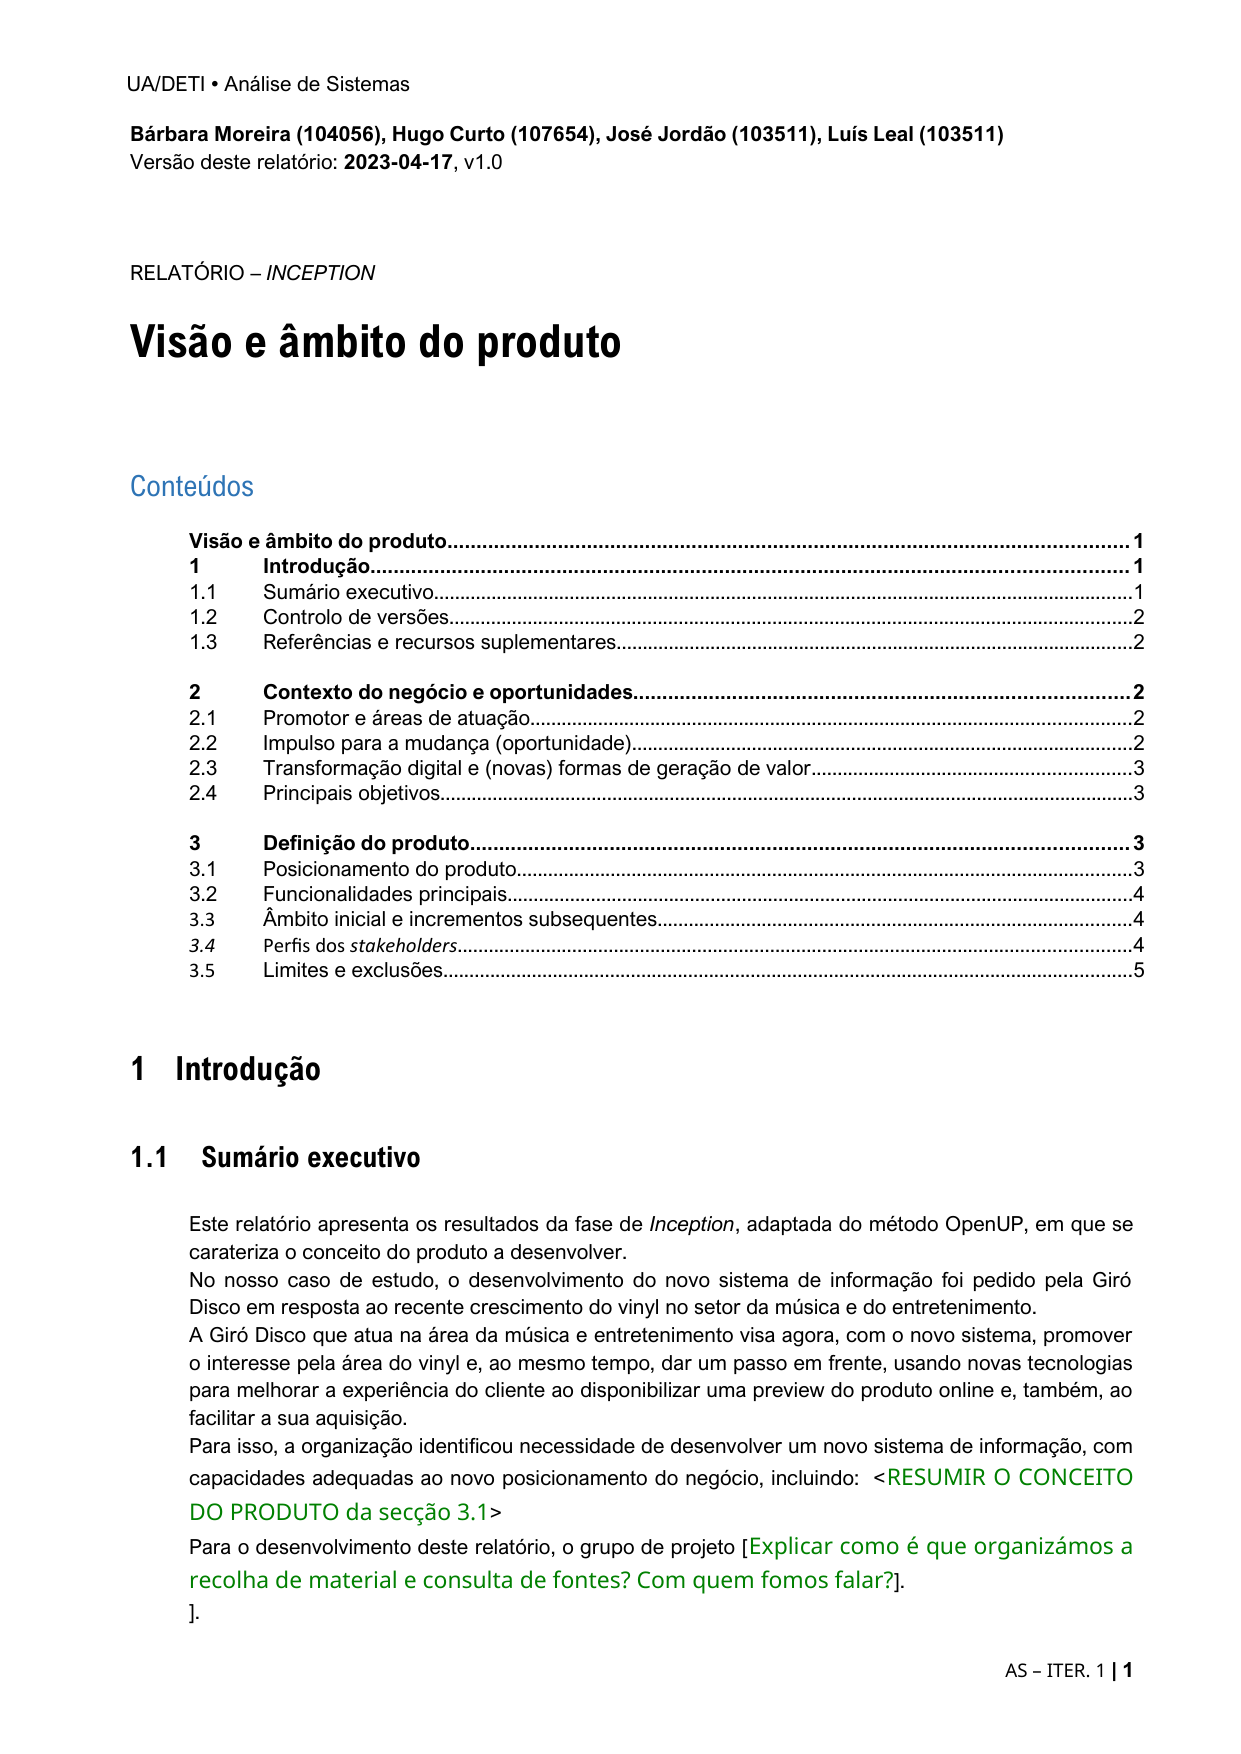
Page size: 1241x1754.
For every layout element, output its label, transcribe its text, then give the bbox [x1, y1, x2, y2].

title Visão e âmbito do produto [130, 312, 1075, 368]
text Para isso, a organização identificou necessidade de desenvolver um novo sistema de informação, com capacidades adequadas ao novo posicionamento do negócio, incluindo: <RESUMIR O CONCEITO DO PRODUTO da secção 3.1> [189, 1433, 1134, 1527]
text RELATÓRIO – INCEPTION [130, 260, 1134, 285]
text Para o desenvolvimento deste relatório, o grupo de projeto [Explicar como é que organizámos a recolha de material e consulta de fontes? Com quem fomos falar?]. [189, 1530, 1134, 1596]
text Este relatório apresenta os resultados da fase de Inception, adaptada do método OpenUP, em que se carateriza o conceito do produto a desenvolver. [189, 1211, 1134, 1264]
text Bárbara Moreira (104056), Hugo Curto (107654), José Jordão (103511), Luís Leal (103511) [130, 121, 1134, 146]
subtitle Sumário executivo [130, 1138, 1134, 1174]
text ]. [189, 1599, 1134, 1624]
text No nosso caso de estudo, o desenvolvimento do novo sistema de informação foi pedido pela Giró Disco em resposta ao recente crescimento do vinyl no setor da música e do entretenimento. [189, 1267, 1134, 1319]
subtitle Introdução [130, 1048, 1134, 1088]
text A Giró Disco que atua na área da música e entretenimento visa agora, com o novo sistema, promover o interesse pela área do vinyl e, ao mesmo tempo, dar um passo em frente, usando novas tecnologias para melhorar a experiência do cliente ao disponibilizar uma preview do produto online e, também, ao facilitar a sua aquisição. [189, 1322, 1134, 1430]
text Versão deste relatório: 2023-04-17, v1.0 [130, 149, 1134, 174]
